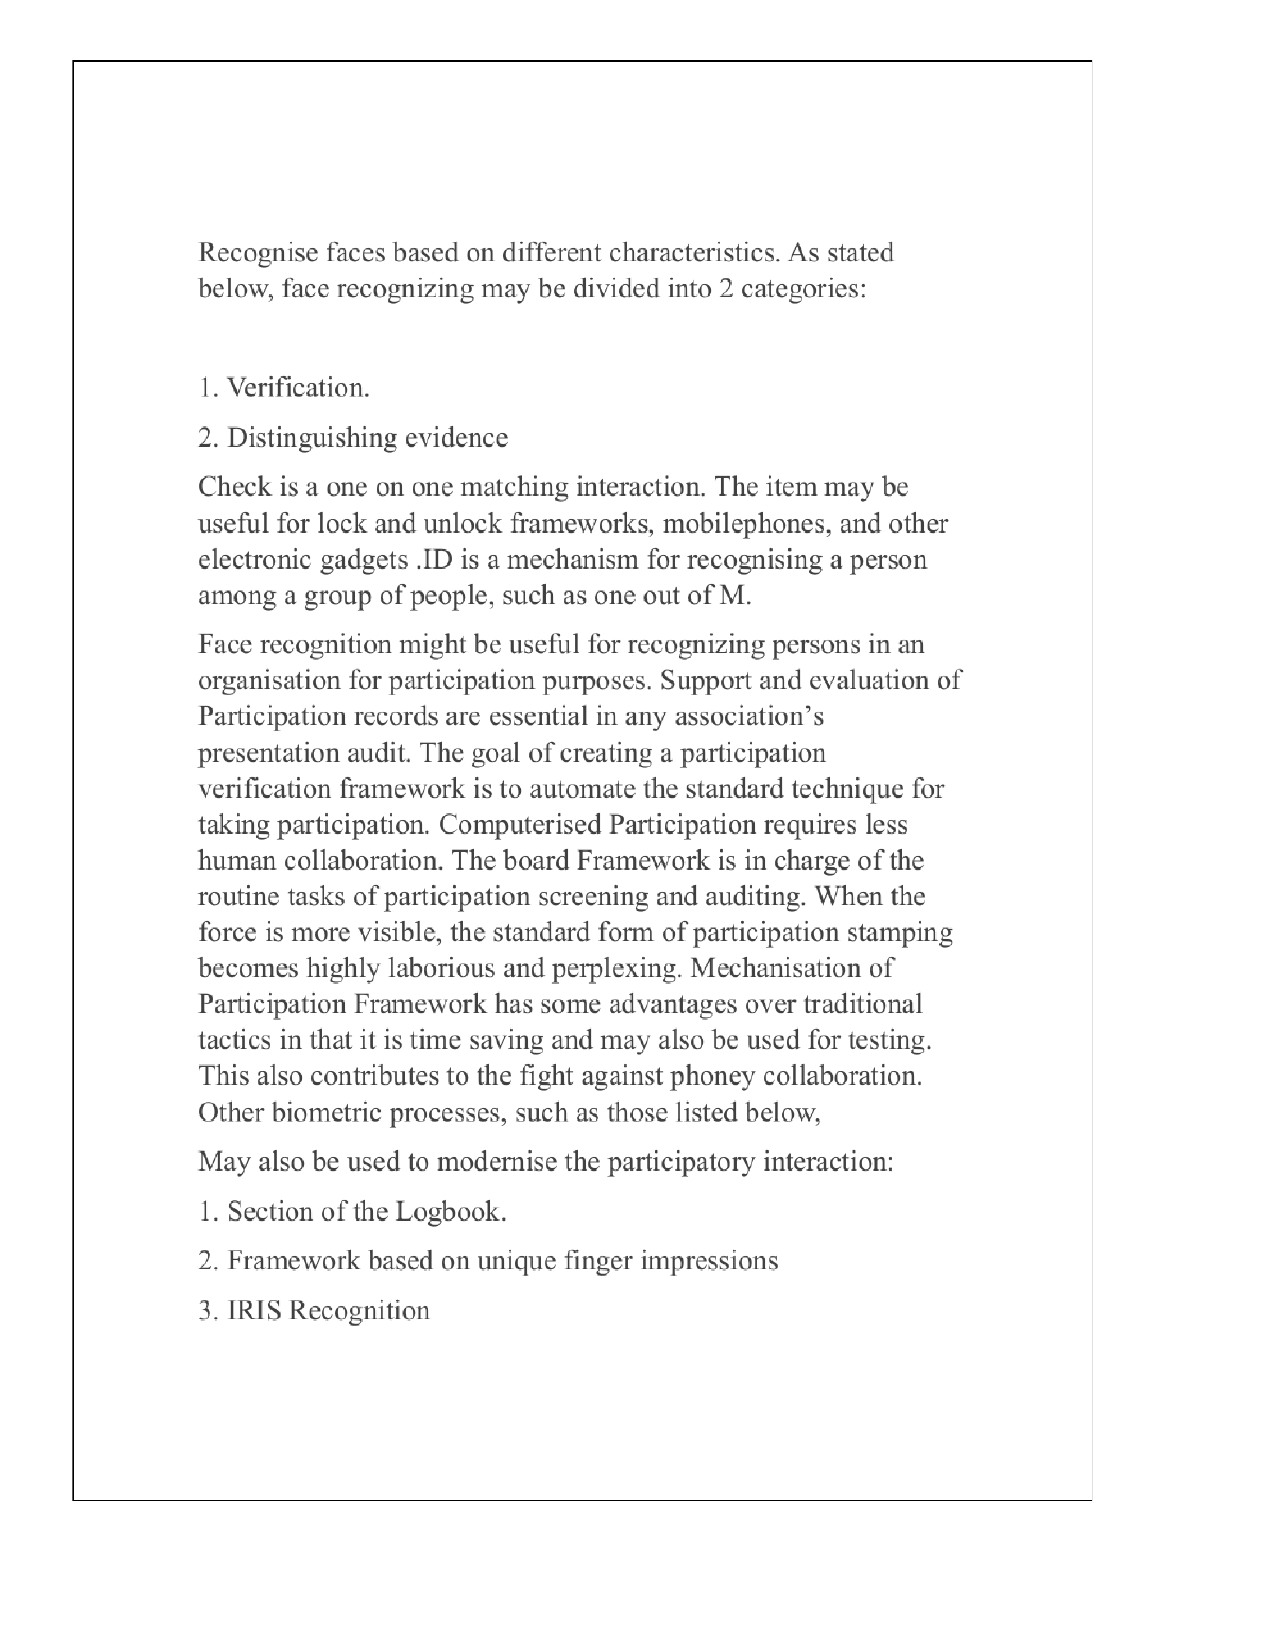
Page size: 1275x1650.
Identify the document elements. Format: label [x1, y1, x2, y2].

picture [72, 60, 1093, 1501]
